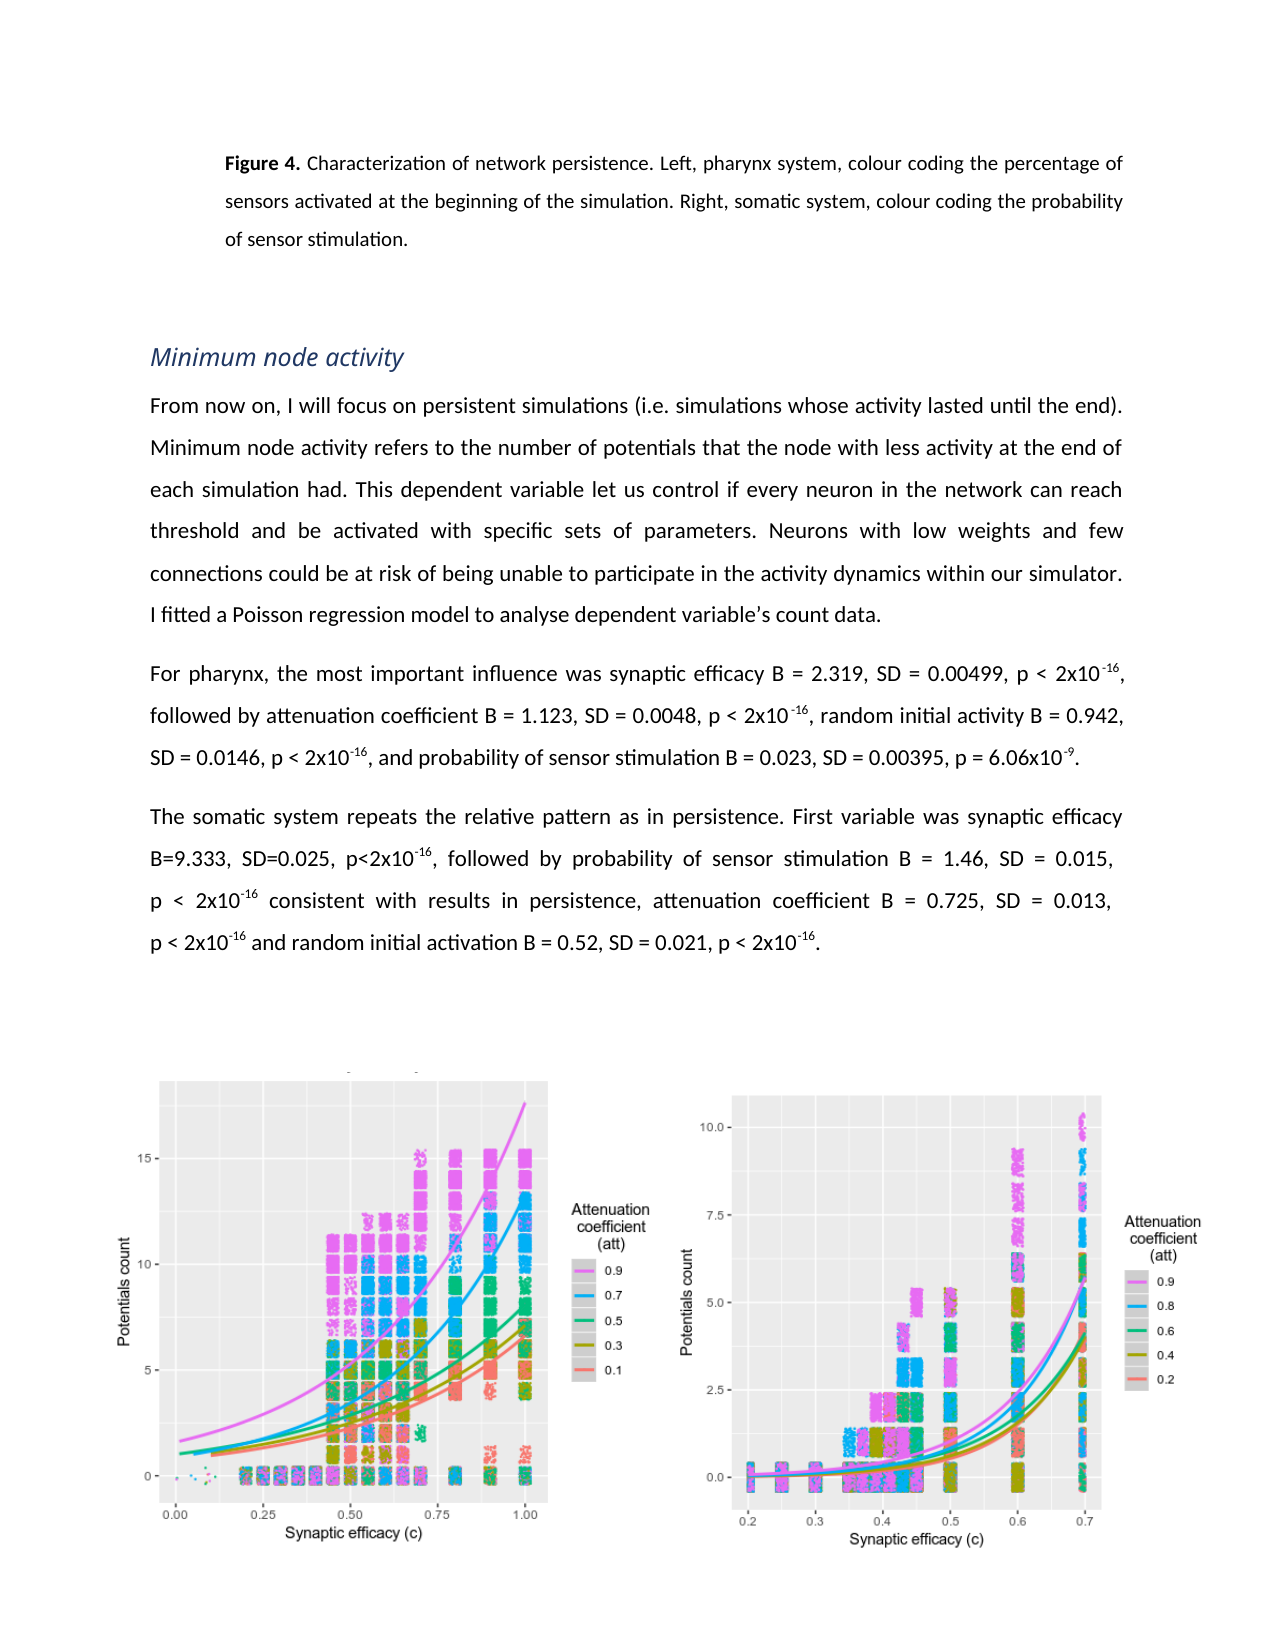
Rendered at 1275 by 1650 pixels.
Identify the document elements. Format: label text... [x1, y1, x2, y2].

subtitle Minimum node activity [150, 340, 1125, 374]
text For pharynx, the most important influence was synaptic efficacy B = 2.319, SD = 0.00499, p < 2x10-16, followed by attenuation coefficient B = 1.123, SD = 0.0048, p < 2x10-16, random initial activity B = 0.942, SD = 0.0146, p < 2x10-16, and probability of sensor stimulation B = 0.023, SD = 0.00395, p = 6.06x10-9. [150, 659, 1125, 771]
picture [110, 1072, 665, 1549]
text From now on, I will focus on persistent simulations (i.e. simulations whose activity lasted until the end). Minimum node activity refers to the number of potentials that the node with less activity at the end of each simulation had. This dependent variable let us control if every neuron in the network can reach threshold and be activated with specific sets of parameters. Neurons with low weights and few connections could be at risk of being unable to participate in the activity dynamics within our simulator. I fitted a Poisson regression model to analyse dependent variable’s count data. [150, 391, 1125, 629]
text Figure 4. Characterization of network persistence. Left, pharynx system, colour coding the percentage of sensors activated at the beginning of the simulation. Right, somatic system, colour coding the probability of sensor stimulation. [225, 150, 1125, 252]
text The somatic system repeats the relative pattern as in persistence. First variable was synaptic efficacy B=9.333, SD=0.025, p<2x10-16, followed by probability of sensor stimulation B = 1.46, SD = 0.015, p < 2x10-16 consistent with results in persistence, attenuation coefficient B = 0.725, SD = 0.013, p < 2x10-16 and random initial activation B = 0.52, SD = 0.021, p < 2x10-16. [150, 802, 1125, 956]
picture [673, 1089, 1217, 1555]
